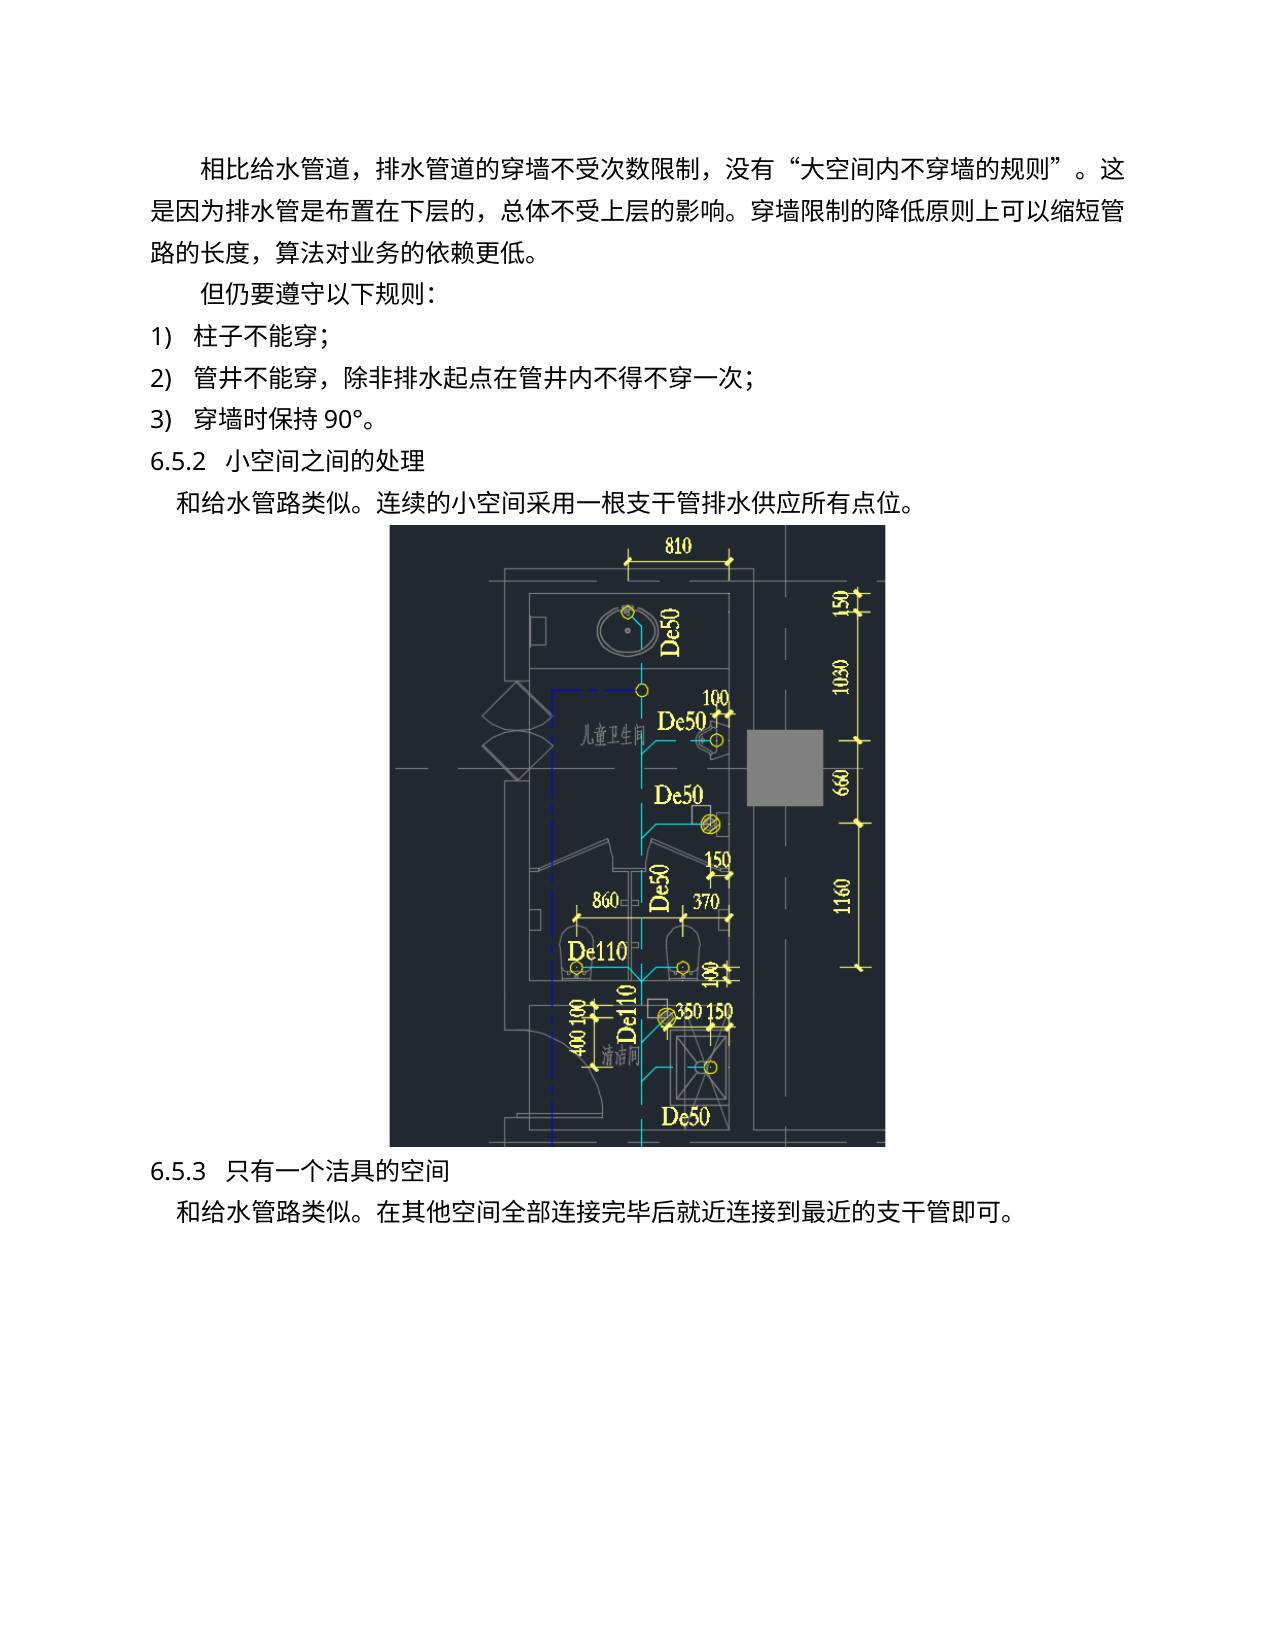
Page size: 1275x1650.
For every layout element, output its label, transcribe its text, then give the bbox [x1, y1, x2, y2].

subtitle 只有一个洁具的空间 [150, 1151, 1125, 1187]
text 相比给水管道，排水管道的穿墙不受次数限制，没有“大空间内不穿墙的规则”。这是因为排水管是布置在下层的，总体不受上层的影响。穿墙限制的降低原则上可以缩短管路的长度，算法对业务的依赖更低。 [150, 150, 1125, 269]
list 管井不能穿，除非排水起点在管井内不得不穿一次； [150, 358, 1125, 394]
text 和给水管路类似。在其他空间全部连接完毕后就近连接到最近的支干管即可。 [150, 1193, 1125, 1229]
list 柱子不能穿； [150, 317, 1125, 353]
subtitle 小空间之间的处理 [150, 442, 1125, 478]
picture [389, 525, 886, 1147]
text 但仍要遵守以下规则： [150, 275, 1125, 311]
text 和给水管路类似。连续的小空间采用一根支干管排水供应所有点位。 [150, 483, 1125, 519]
list 穿墙时保持90°。 [150, 400, 1125, 436]
